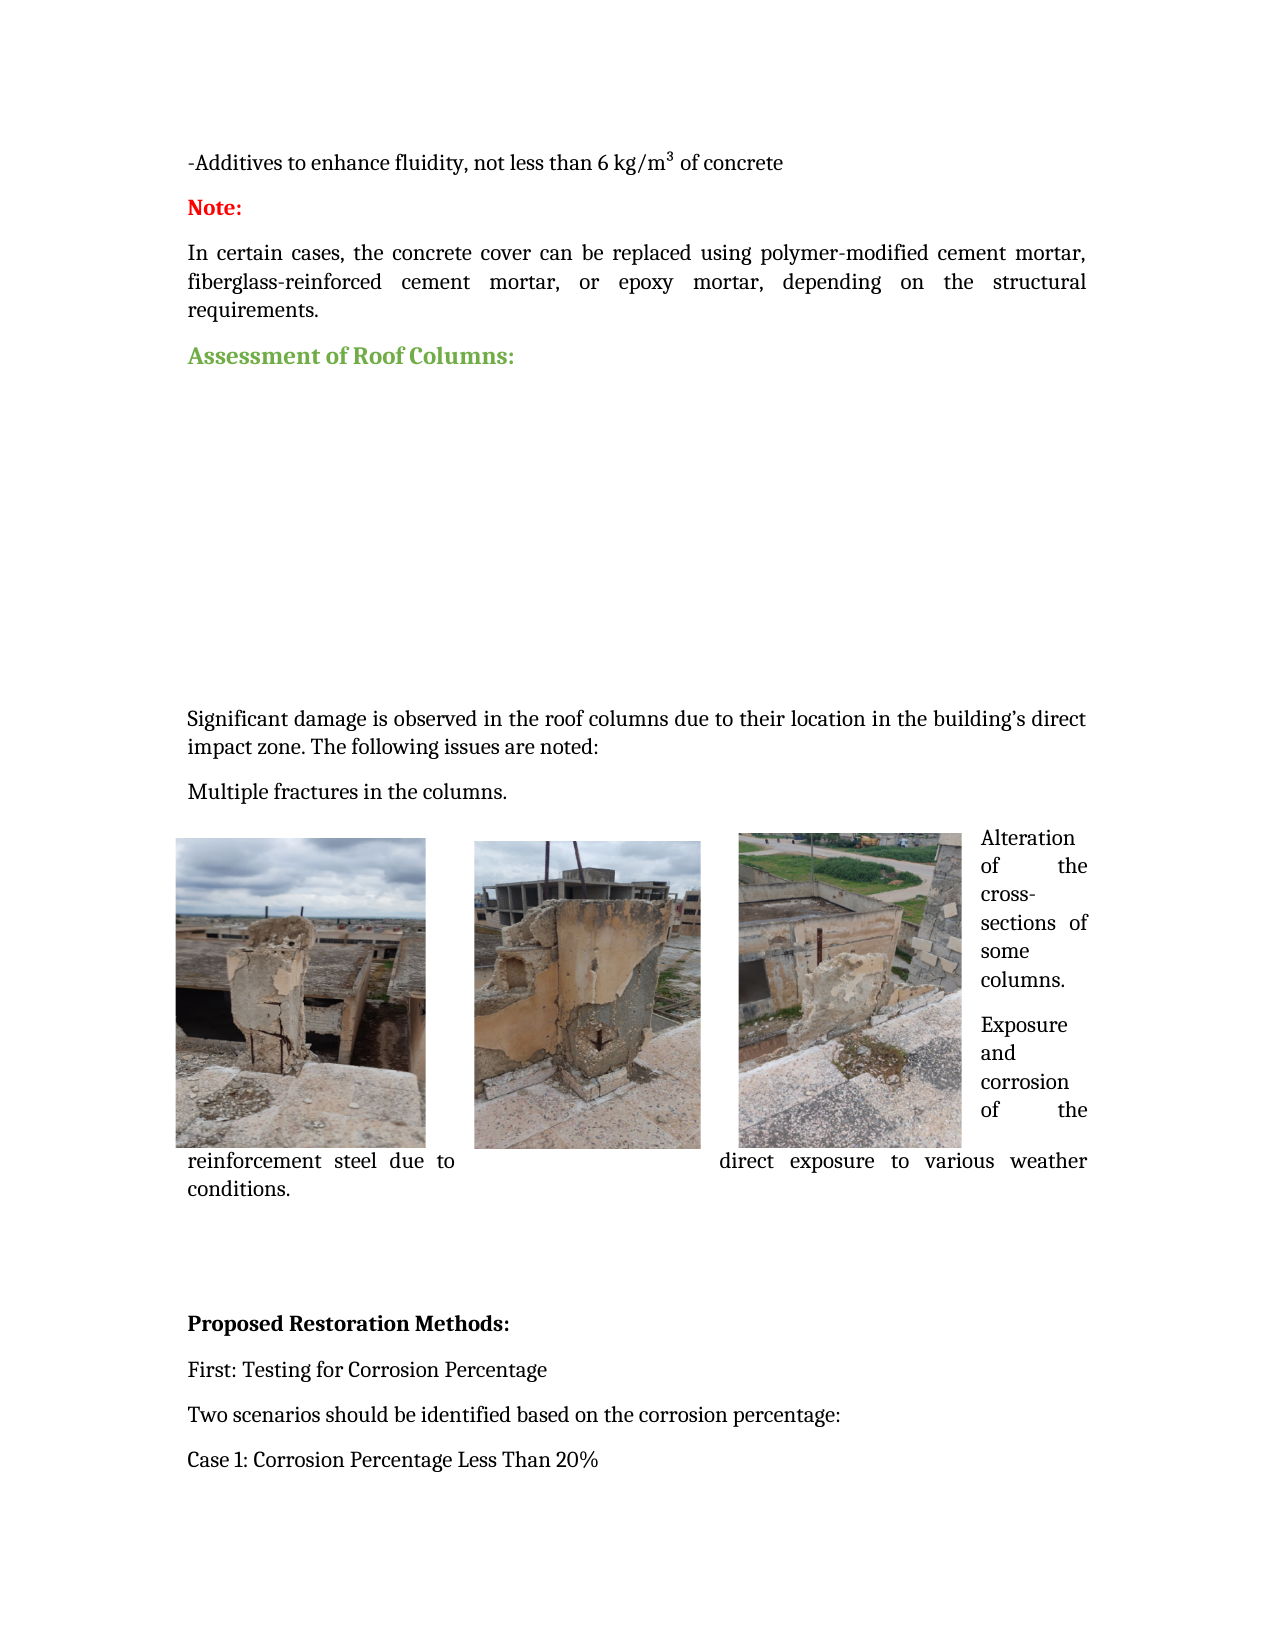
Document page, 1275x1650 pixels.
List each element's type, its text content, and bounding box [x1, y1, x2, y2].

text Alteration of the cross-sections of some columns. [187, 824, 1087, 993]
picture [175, 838, 426, 1148]
picture [474, 841, 701, 1149]
picture [738, 833, 962, 1148]
text Assessment of Roof Columns: [187, 342, 1087, 371]
text Case 1: Corrosion Percentage Less Than 20% [187, 1447, 1087, 1473]
text Two scenarios should be identified based on the corrosion percentage: [187, 1401, 1087, 1428]
text Significant damage is observed in the roof columns due to their location in the building’s direct impact zone. The following issues are noted: [187, 706, 1087, 760]
text Note: [187, 195, 1087, 221]
text First: Testing for Corrosion Percentage [187, 1356, 1087, 1383]
text Proposed Restoration Methods: [187, 1311, 1087, 1338]
text Multiple fractures in the columns. [187, 779, 1087, 806]
text In certain cases, the concrete cover can be replaced using polymer-modified cement mortar, fiberglass-reinforced cement mortar, or epoxy mortar, depending on the structural requirements. [187, 240, 1087, 323]
text -Additives to enhance fluidity, not less than 6 kg/m³ of concrete [187, 150, 1087, 176]
text Exposure and corrosion of the reinforcement steel due to direct exposure to various weather conditions. [187, 1012, 1087, 1202]
